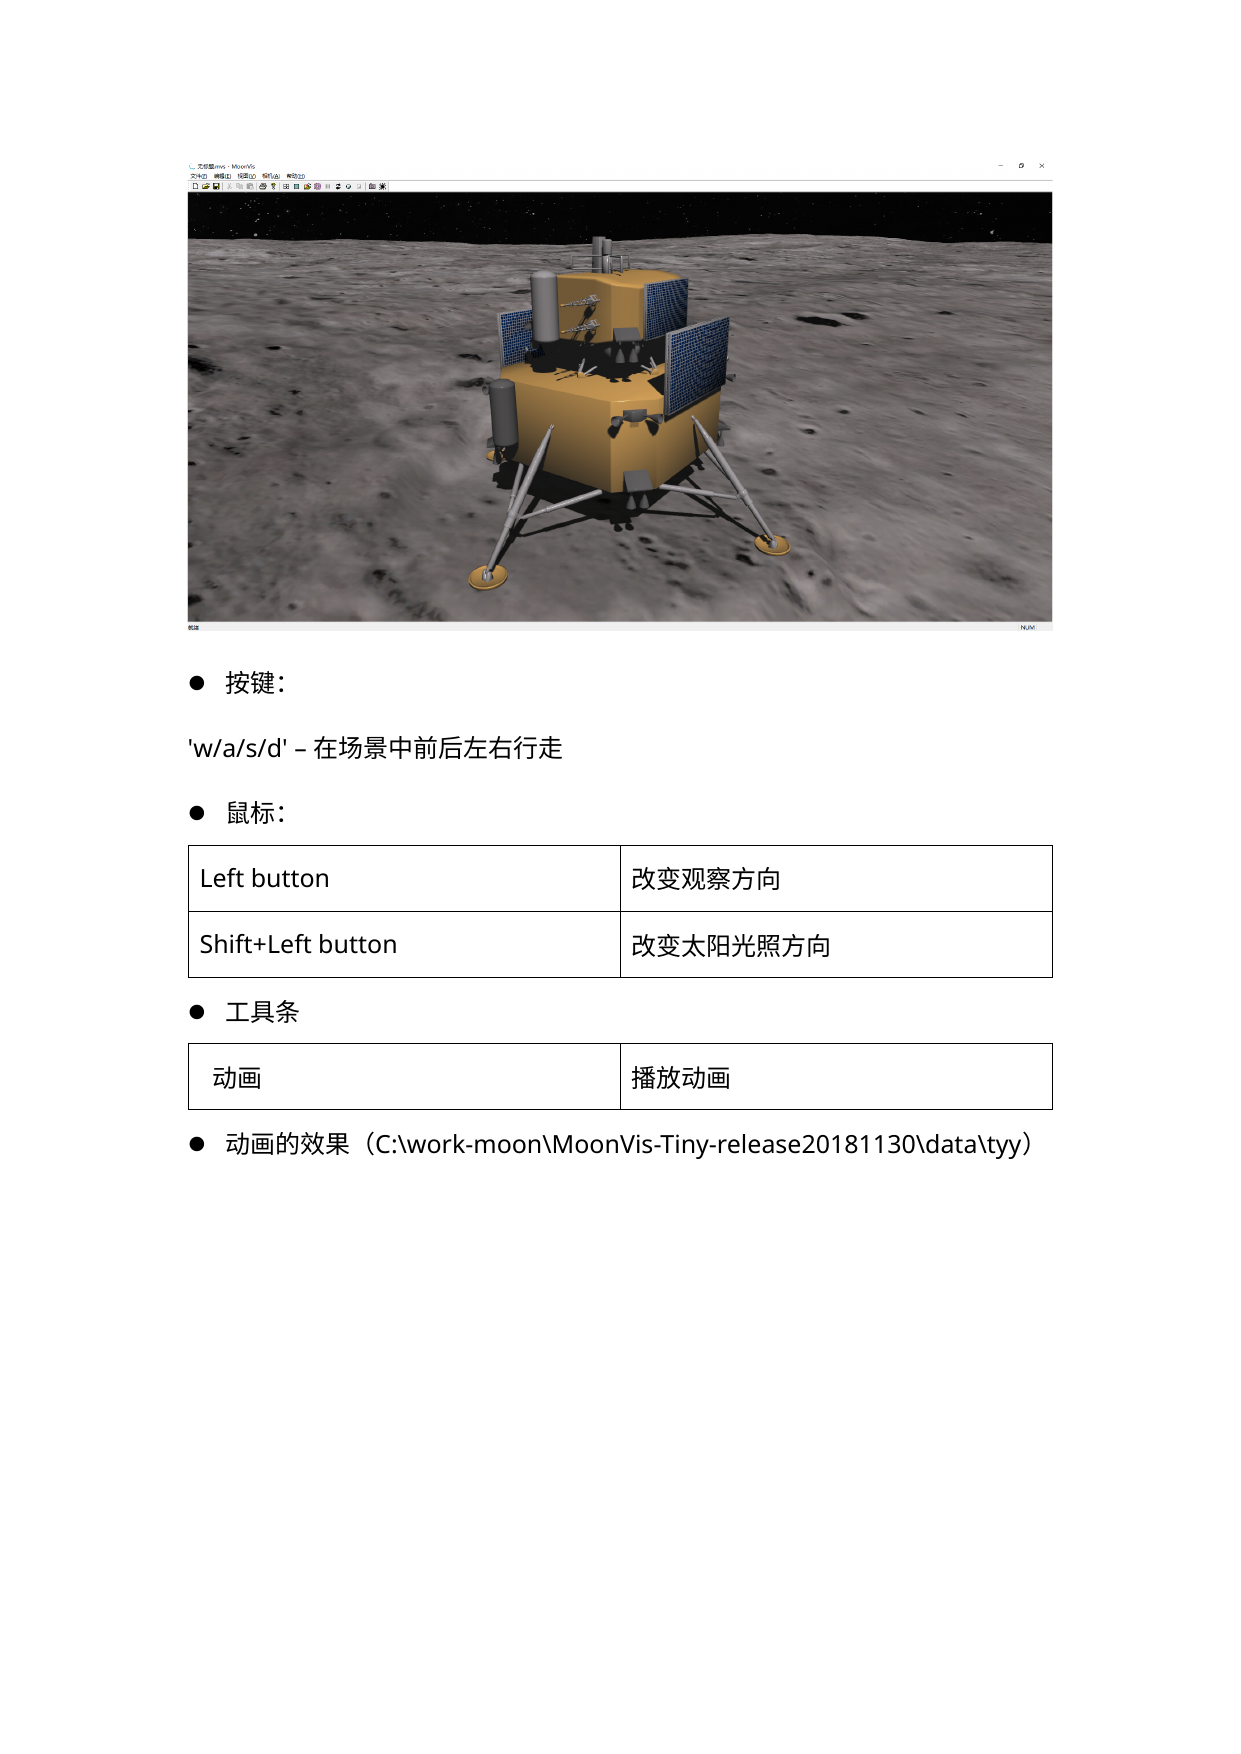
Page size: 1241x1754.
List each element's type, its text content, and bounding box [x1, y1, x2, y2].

table_header 改变观察方向 [621, 846, 1052, 911]
table_header 动画 [189, 1044, 620, 1109]
picture [187, 162, 1053, 631]
text 'w/a/s/d' – 在场景中前后左右行走 [187, 714, 1053, 779]
table_cell Shift+Left button [189, 912, 620, 977]
table_cell 改变太阳光照方向 [621, 912, 1052, 977]
list 鼠标： [187, 779, 1053, 844]
list 工具条 [187, 978, 1053, 1043]
list 按键： [187, 649, 1053, 714]
table_header 播放动画 [621, 1044, 1052, 1109]
table_header Left button [189, 846, 620, 911]
list 动画的效果（C:\work-moon\MoonVis-Tiny-release20181130\data\tyy） [187, 1110, 1053, 1175]
